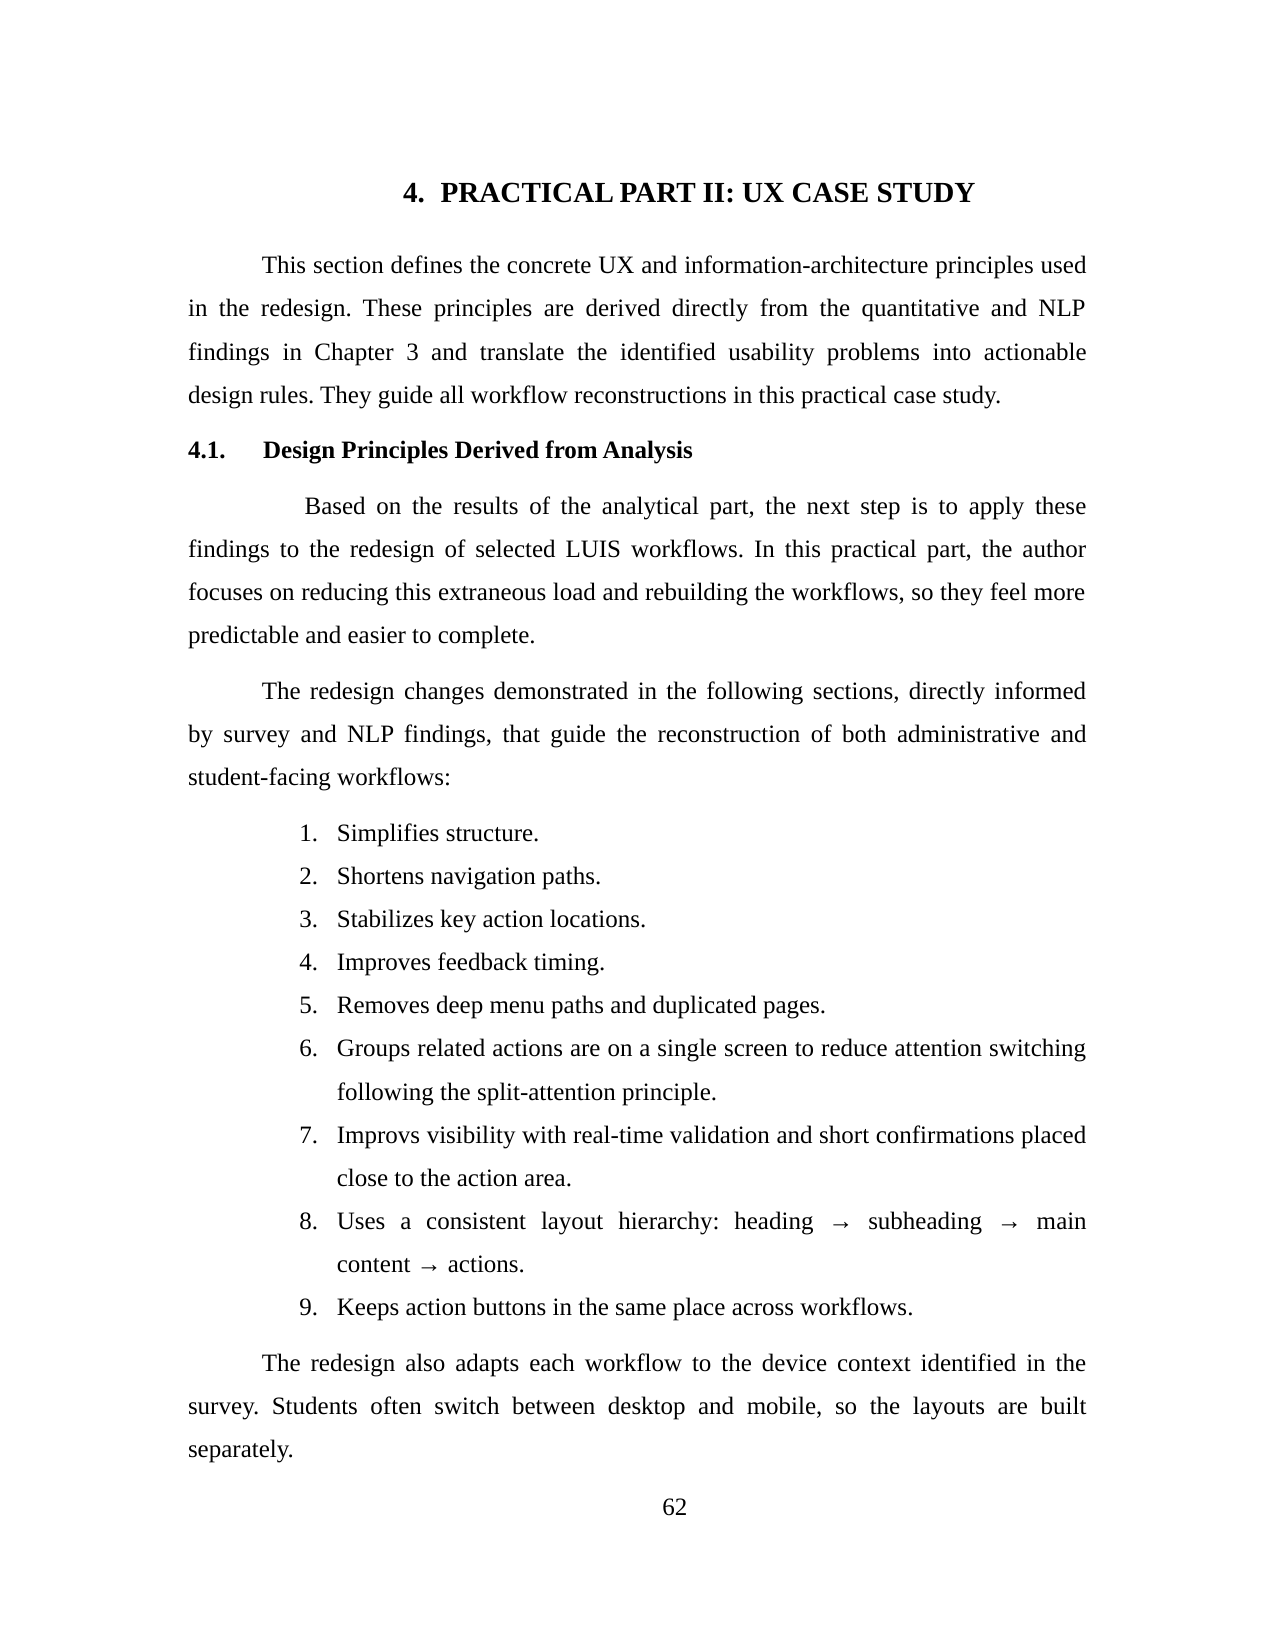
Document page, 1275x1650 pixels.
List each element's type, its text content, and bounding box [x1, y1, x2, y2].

list Simplifies structure. [299, 818, 1087, 847]
list Groups related actions are on a single screen to reduce attention switching following the split-attention principle. [299, 1033, 1087, 1105]
list Keeps action buttons in the same place across workflows. [299, 1292, 1087, 1321]
list Removes deep menu paths and duplicated pages. [299, 990, 1087, 1019]
text This section defines the concrete UX and information-architecture principles used in the redesign. These principles are derived directly from the quantitative and NLP findings in Chapter 3 and translate the identified usability problems into actionable design rules. They guide all workflow reconstructions in this practical case study. [188, 250, 1087, 408]
list Improves feedback timing. [299, 947, 1087, 976]
subtitle Design Principles Derived from Analysis [188, 435, 1087, 464]
list Stabilizes key action locations. [299, 904, 1087, 933]
list Uses a consistent layout hierarchy: heading → subheading → main content → actions. [299, 1206, 1087, 1278]
list Shortens navigation paths. [299, 861, 1087, 890]
subtitle Practical Part II: UX Case Study [291, 175, 1087, 208]
text Based on the results of the analytical part, the next step is to apply these findings to the redesign of selected LUIS workflows. In this practical part, the author focuses on reducing this extraneous load and rebuilding the workflows, so they feel more predictable and easier to complete. [188, 491, 1087, 649]
text The redesign also adapts each workflow to the device context identified in the survey. Students often switch between desktop and mobile, so the layouts are built separately. [188, 1348, 1087, 1463]
text The redesign changes demonstrated in the following sections, directly informed by survey and NLP findings, that guide the reconstruction of both administrative and student-facing workflows: [188, 676, 1087, 791]
list Improvs visibility with real-time validation and short confirmations placed close to the action area. [299, 1120, 1087, 1192]
